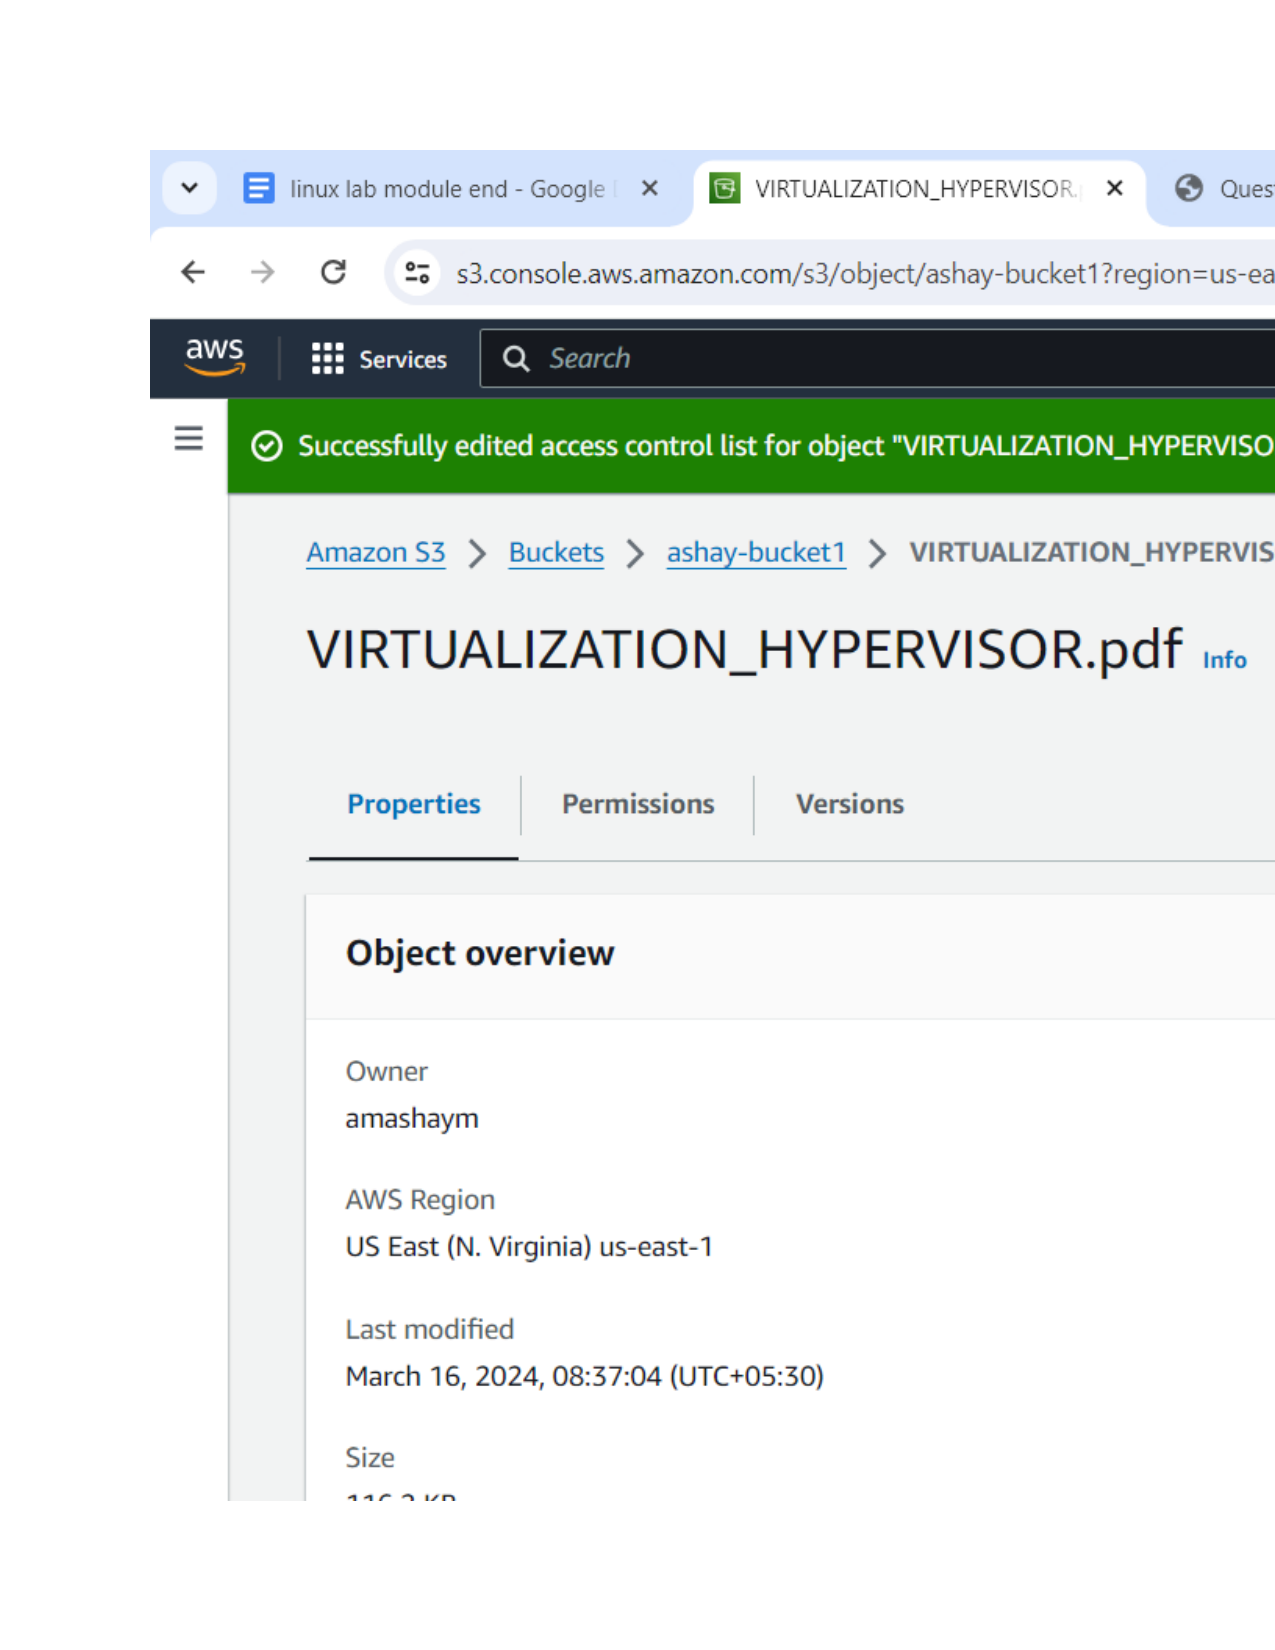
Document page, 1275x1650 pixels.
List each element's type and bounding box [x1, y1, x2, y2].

picture [150, 150, 1275, 1501]
